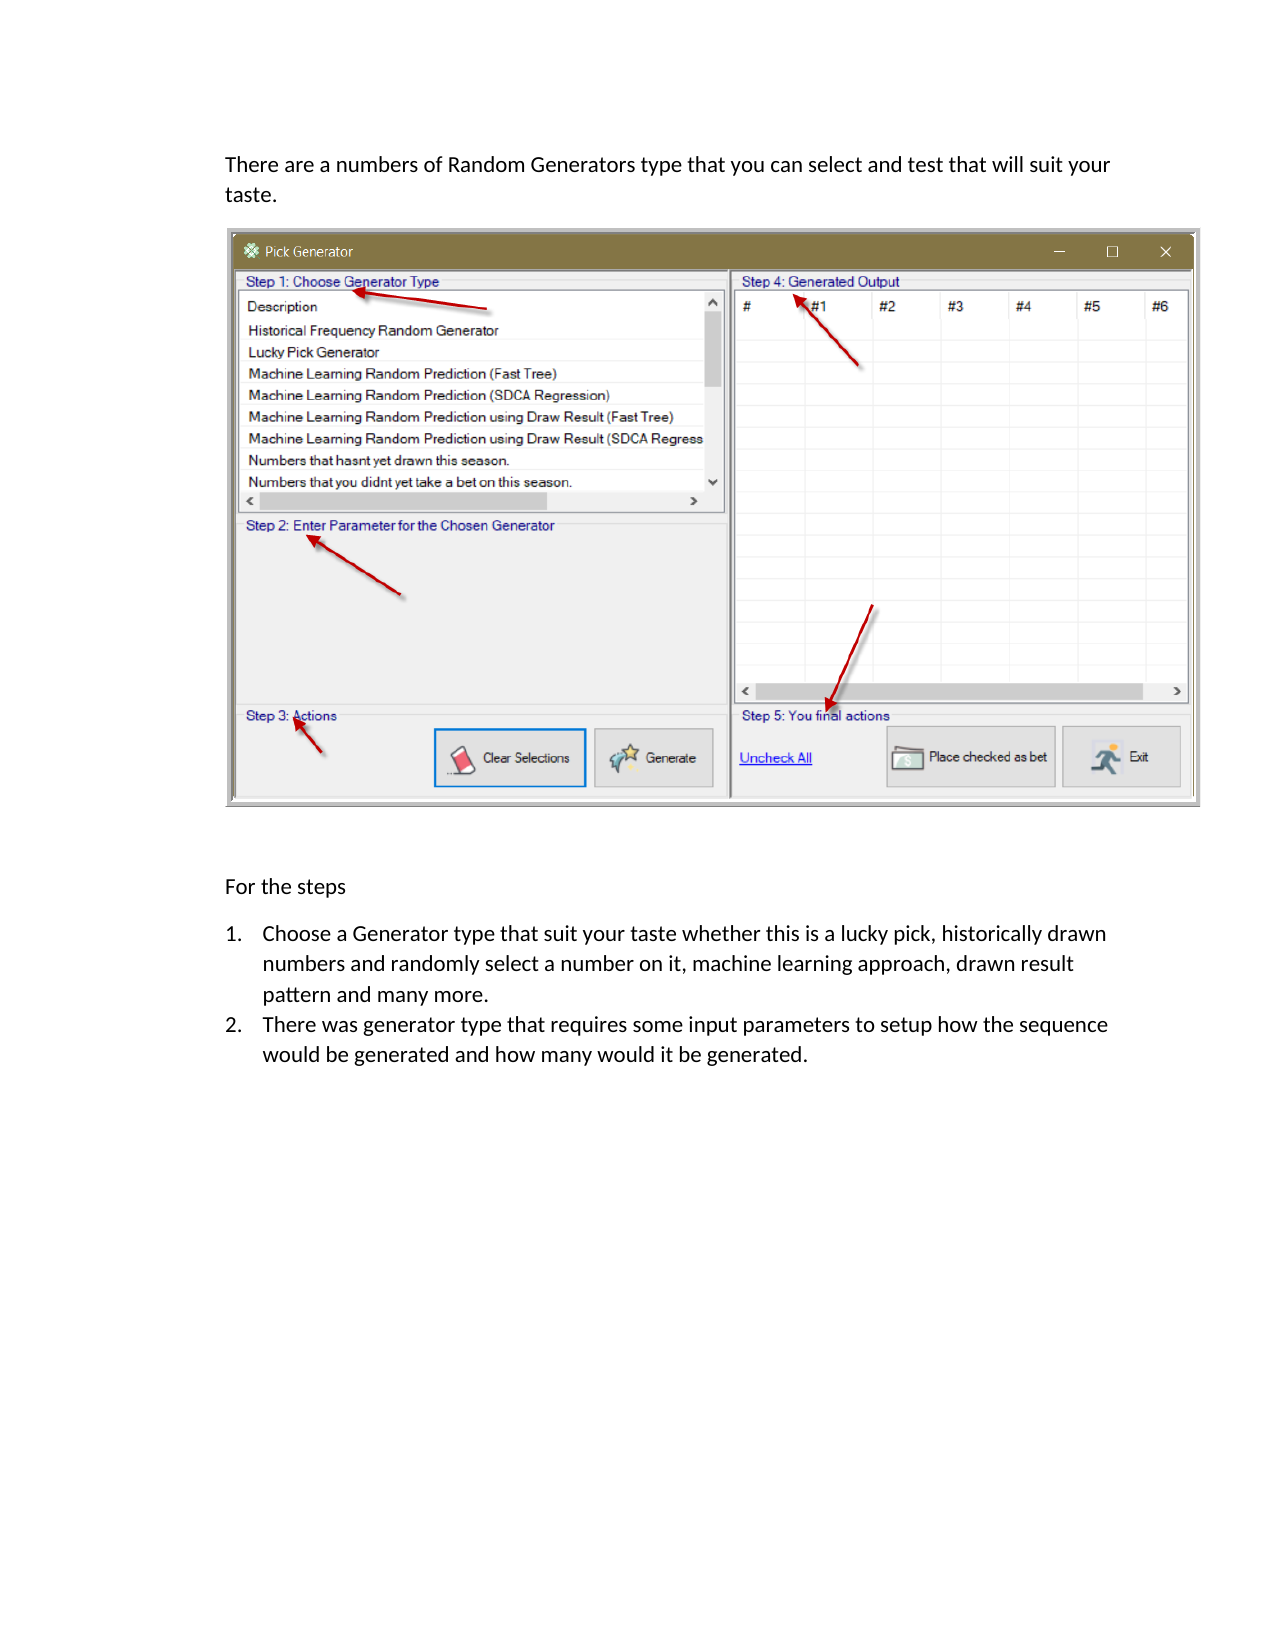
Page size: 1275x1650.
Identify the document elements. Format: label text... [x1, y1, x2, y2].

list Choose a Generator type that suit your taste whether this is a lucky pick, historically drawn numbers and randomly select a number on it, machine learning approach, drawn result pattern and many more. [225, 919, 1125, 1008]
text For the steps [225, 872, 1125, 900]
list There was generator type that requires some input parameters to setup how the sequence would be generated and how many would it be generated. [225, 1010, 1125, 1068]
picture [225, 227, 1200, 807]
text There are a numbers of Random Generators type that you can select and test that will suit your taste. [225, 150, 1125, 208]
